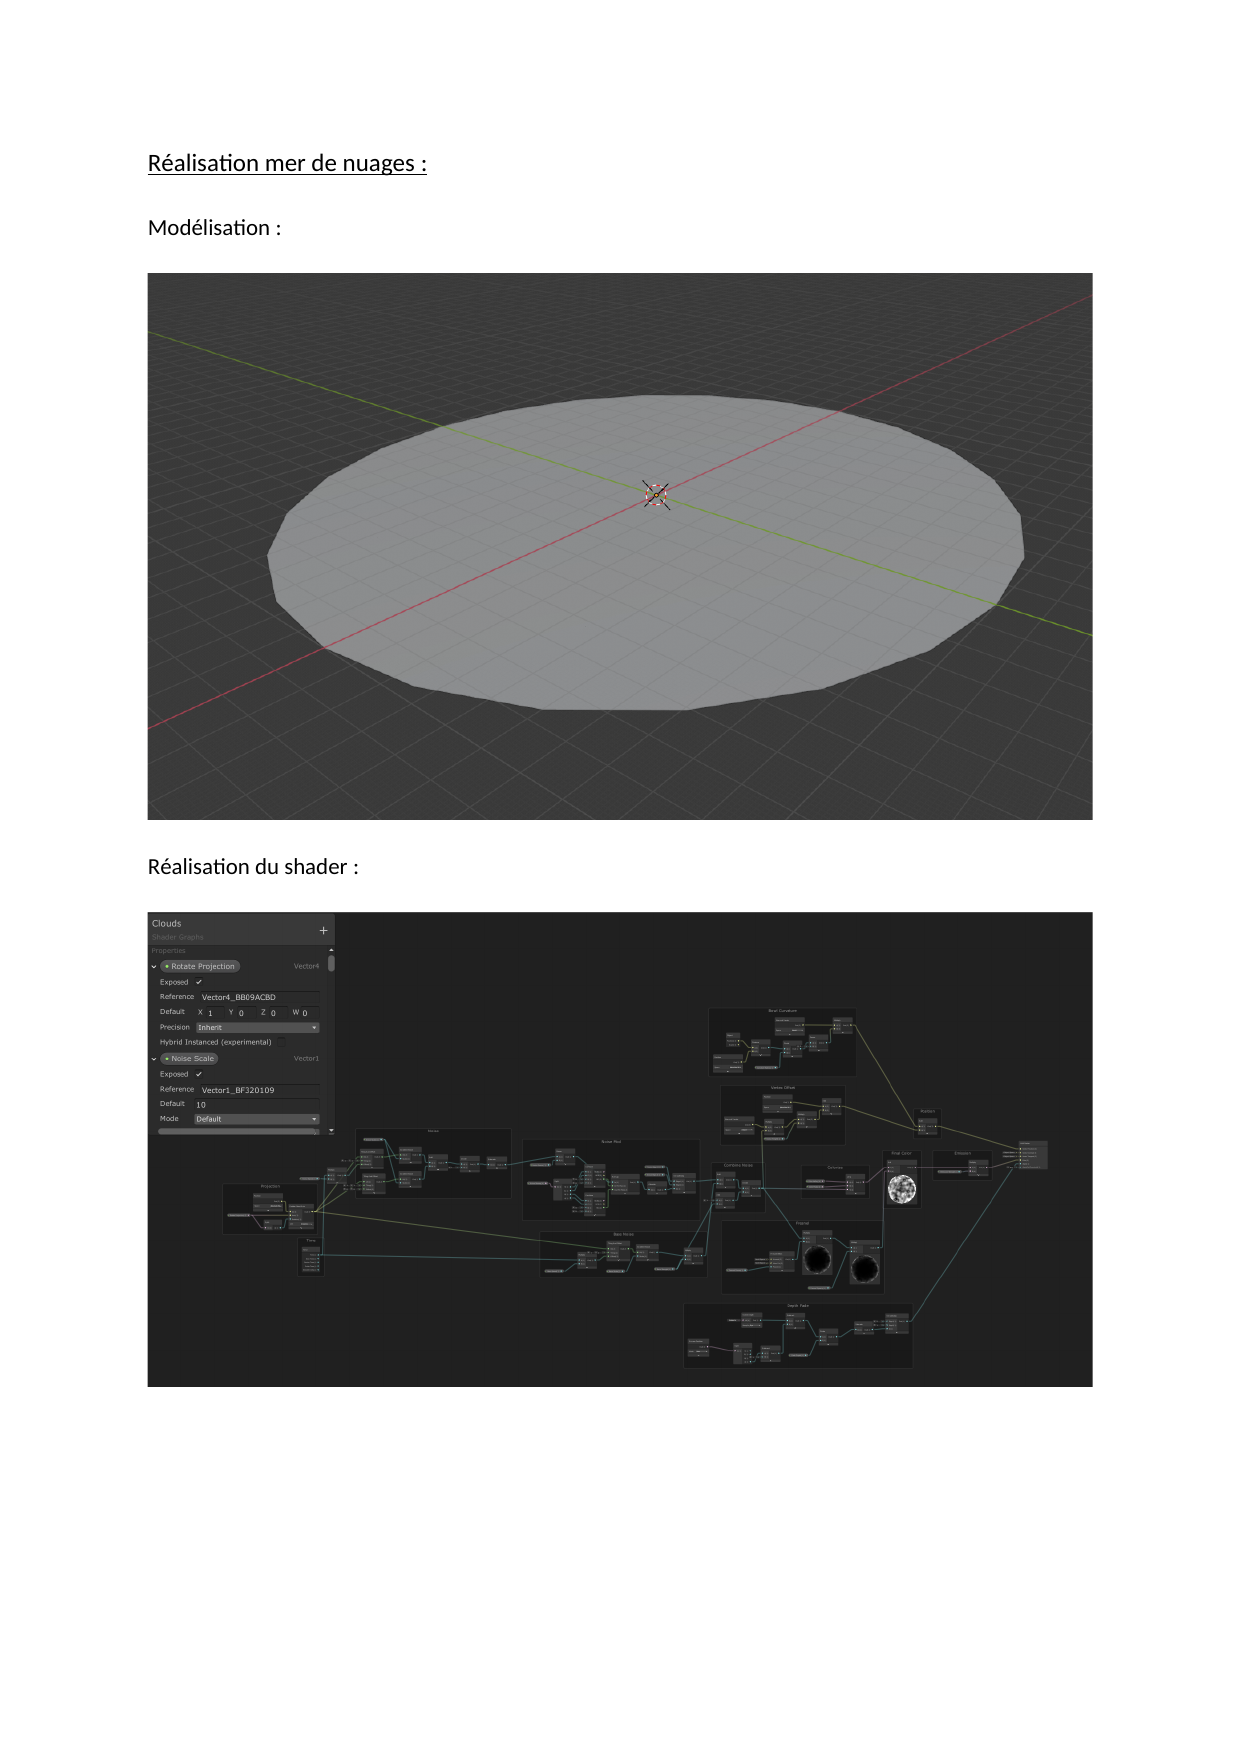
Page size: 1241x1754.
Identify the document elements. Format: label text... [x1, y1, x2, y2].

text Réalisation du shader : [148, 852, 1093, 880]
picture [147, 912, 1093, 1387]
text Réalisation mer de nuages : [148, 148, 1093, 178]
text Modélisation : [148, 213, 1093, 241]
picture [147, 273, 1093, 820]
